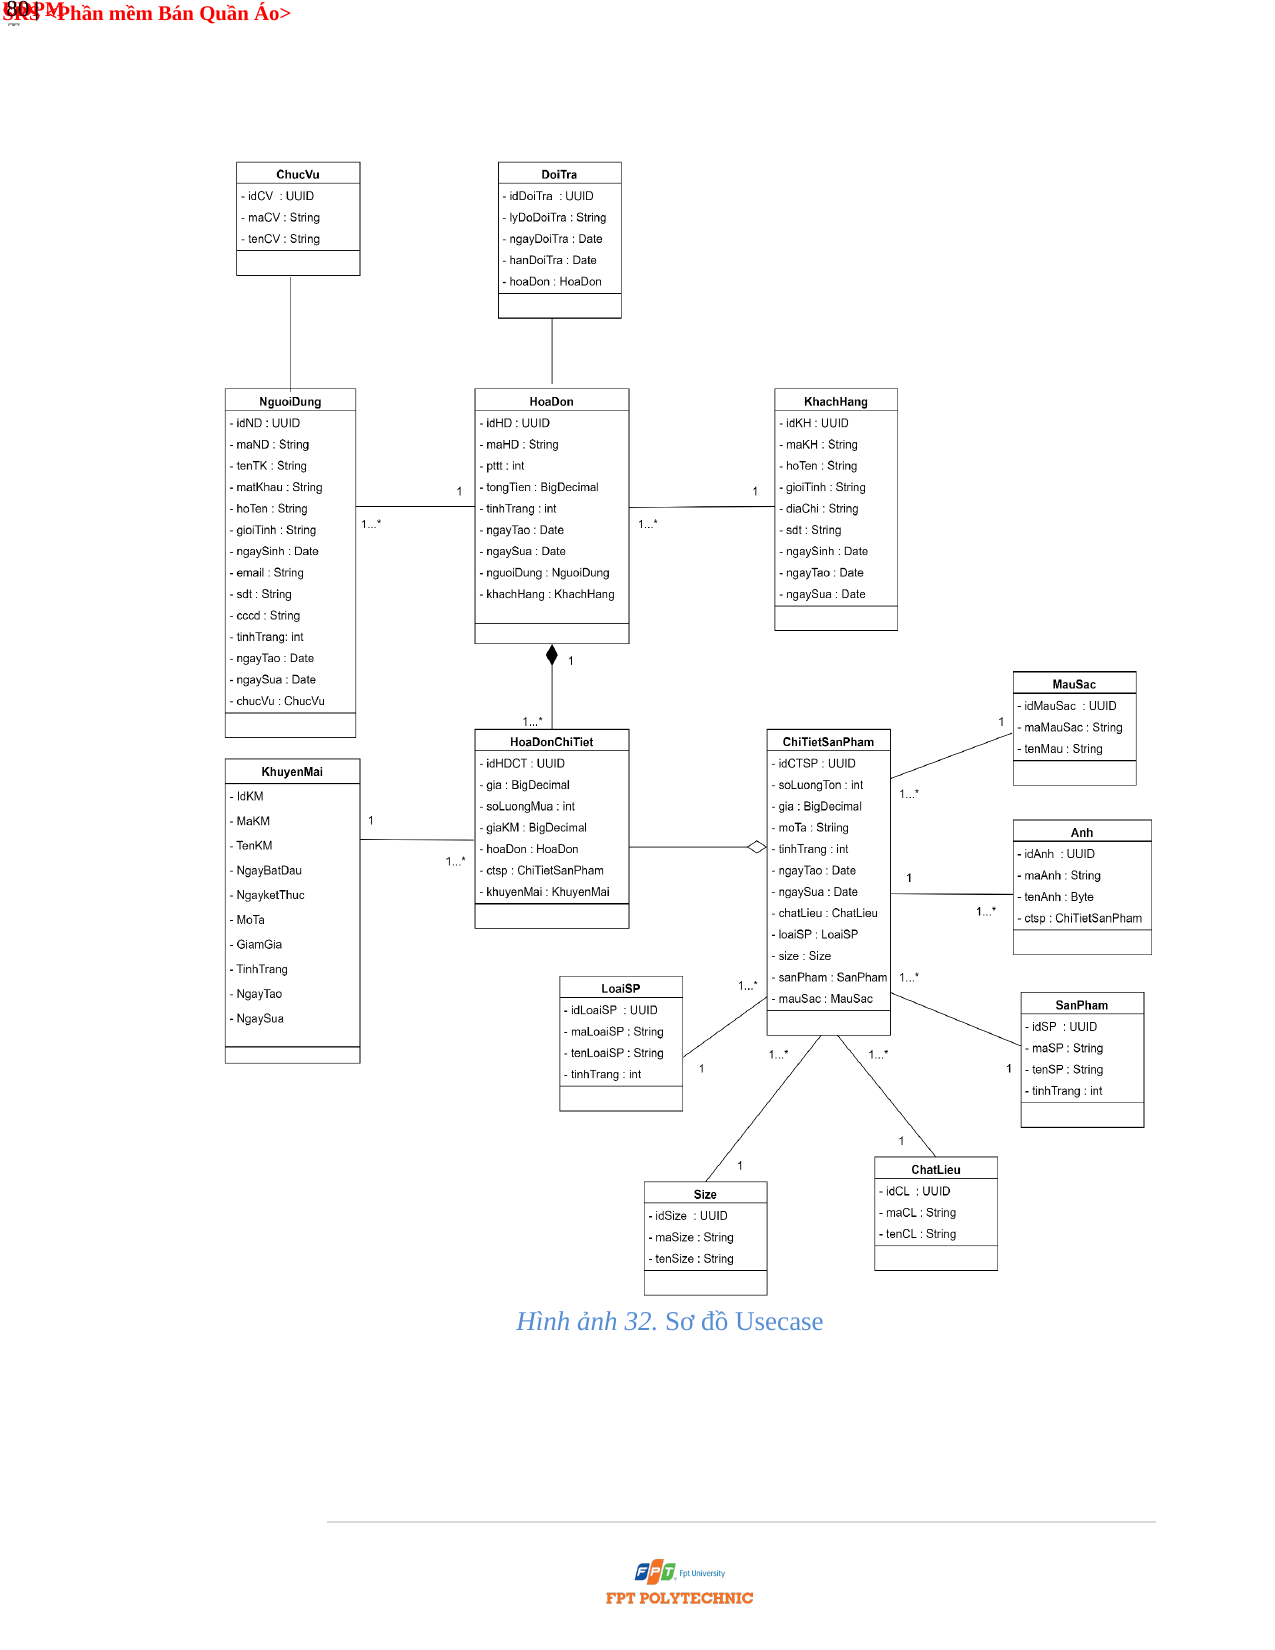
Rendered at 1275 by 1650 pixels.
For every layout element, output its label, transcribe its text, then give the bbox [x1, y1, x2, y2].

picture [217, 153, 1160, 1306]
text Hình ảnh 32. Sơ đồ Usecase [144, 1305, 1196, 1336]
picture [605, 1550, 754, 1622]
